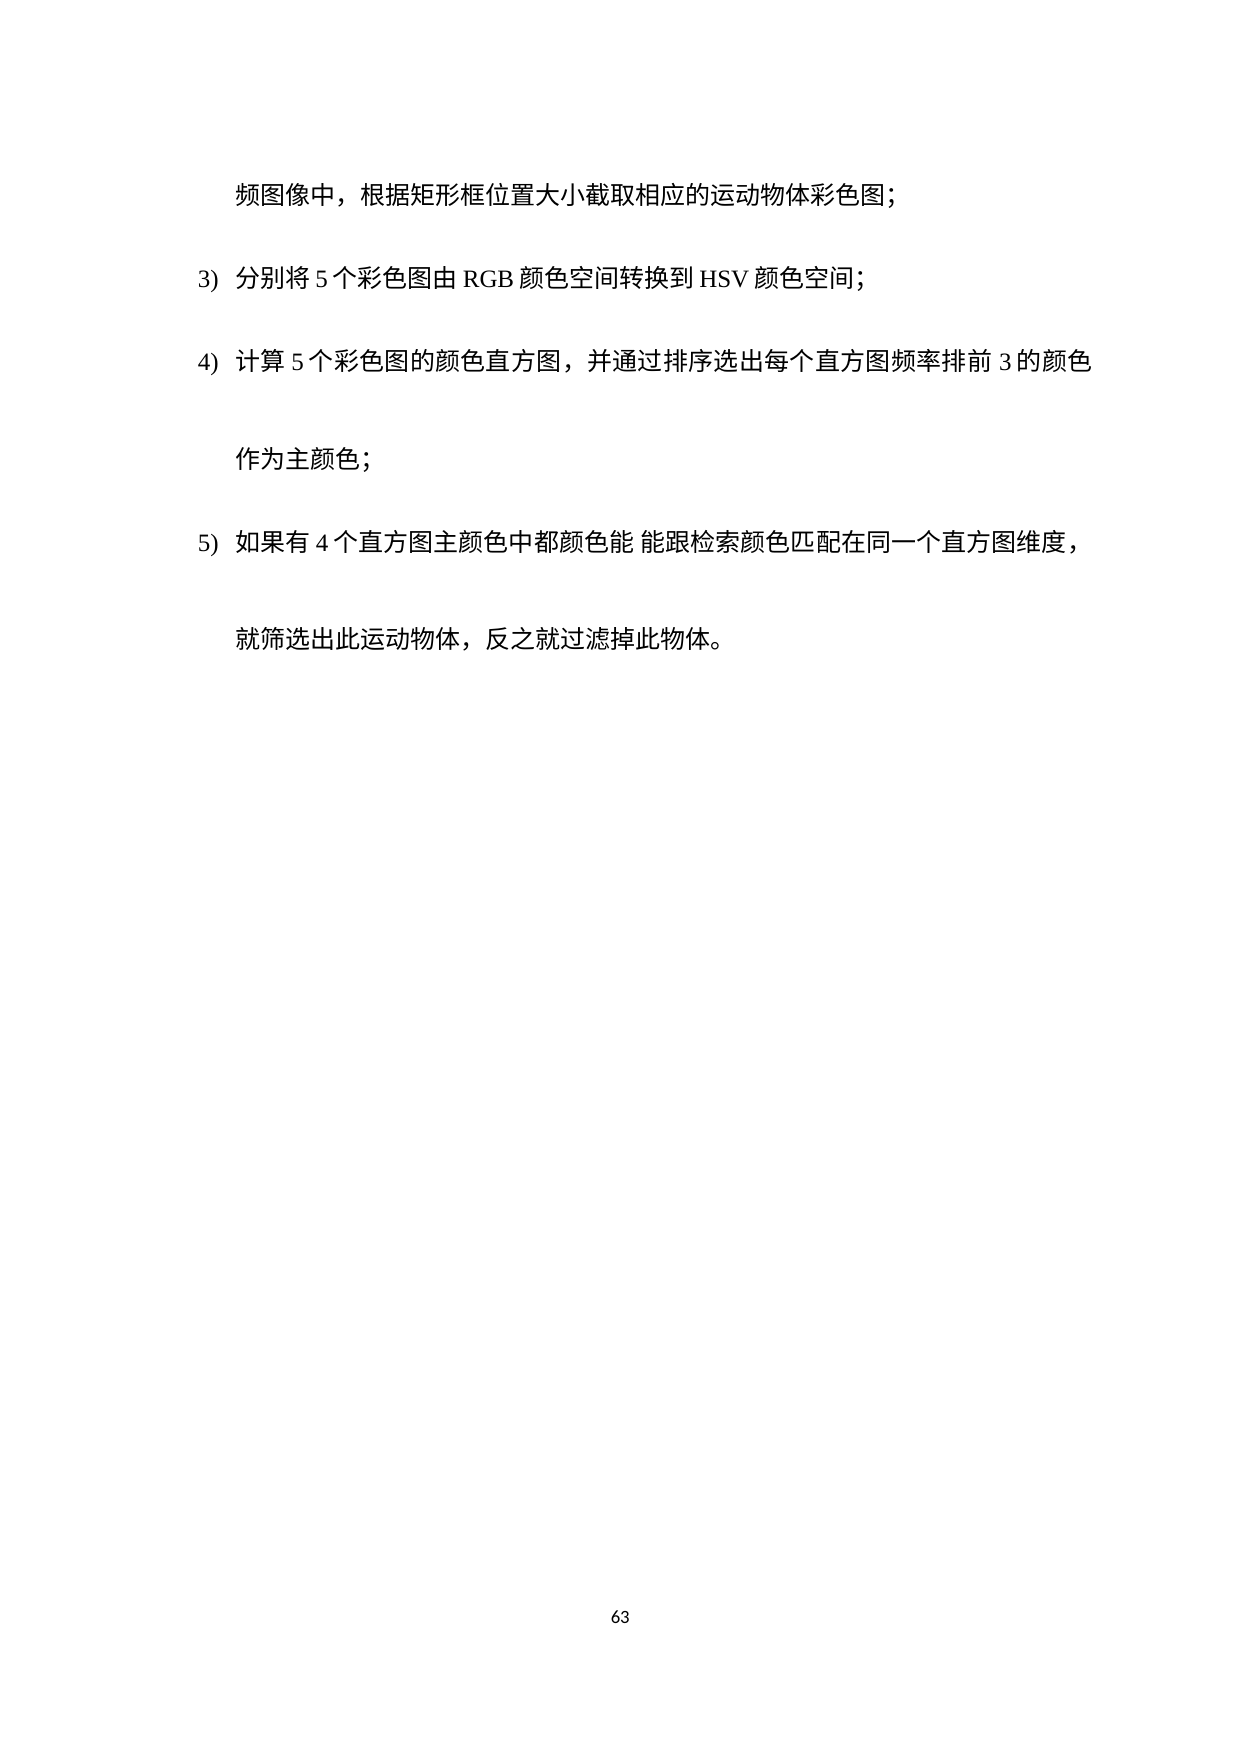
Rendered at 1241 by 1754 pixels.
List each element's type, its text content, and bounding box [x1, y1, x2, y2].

list 如果有4个直方图主颜色中都颜色能 能跟检索颜色匹配在同一个直方图维度，就筛选出此运动物体，反之就过滤掉此物体。 [198, 508, 1092, 671]
list 计算5个彩色图的颜色直方图，并通过排序选出每个直方图频率排前3的颜色作为主颜色； [198, 327, 1092, 490]
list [198, 161, 1092, 226]
list 分别将5个彩色图由RGB颜色空间转换到HSV颜色空间； [198, 244, 1092, 309]
